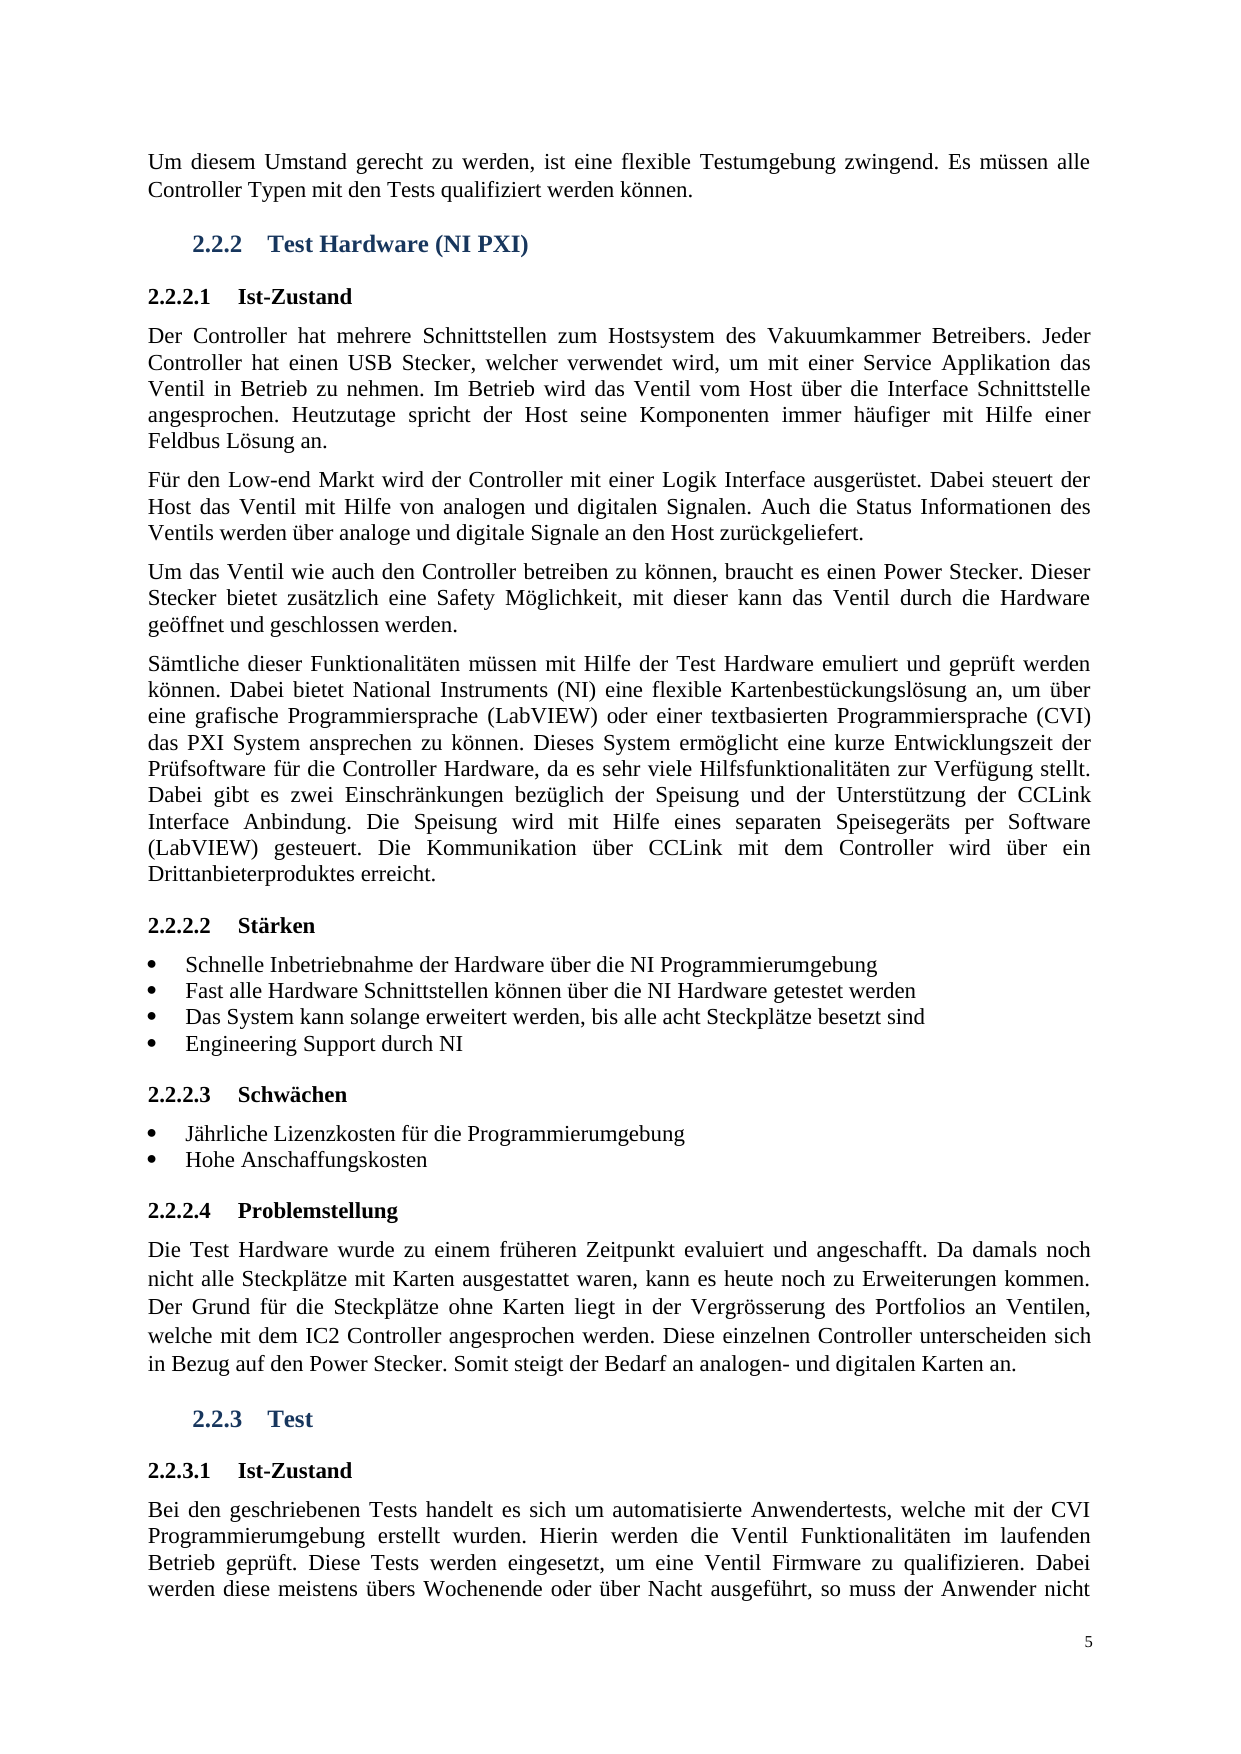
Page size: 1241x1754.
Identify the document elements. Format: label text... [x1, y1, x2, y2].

list Das System kann solange erweitert werden, bis alle acht Steckplätze besetzt sind [148, 1003, 1092, 1030]
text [148, 1496, 1092, 1602]
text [148, 148, 1092, 202]
list Schnelle Inbetriebnahme der Hardware über die NI Programmierumgebung [148, 951, 1092, 977]
subtitle Stärken [148, 912, 1092, 938]
text Der Controller hat mehrere Schnittstellen zum Hostsystem des Vakuumkammer Betreibers. Jeder Controller hat einen USB Stecker, welcher verwendet wird, um mit einer Service Applikation das Ventil in Betrieb zu nehmen. Im Betrieb wird das Ventil vom Host über die Interface Schnittstelle angesprochen. Heutzutage spricht der Host seine Komponenten immer häufiger mit Hilfe einer Feldbus Lösung an. [148, 322, 1092, 454]
list Hohe Anschaffungskosten [148, 1146, 1092, 1173]
text Die Test Hardware wurde zu einem früheren Zeitpunkt evaluiert und angeschafft. Da damals noch nicht alle Steckplätze mit Karten ausgestattet waren, kann es heute noch zu Erweiterungen kommen. Der Grund für die Steckplätze ohne Karten liegt in der Vergrösserung des Portfolios an Ventilen, welche mit dem IC2 Controller angesprochen werden. Diese einzelnen Controller unterscheiden sich in Bezug auf den Power Stecker. Somit steigt der Bedarf an analogen- und digitalen Karten an. [148, 1236, 1092, 1377]
list Engineering Support durch NI [148, 1030, 1092, 1056]
list Jährliche Lizenzkosten für die Programmierumgebung [148, 1120, 1092, 1146]
subtitle Ist-Zustand [148, 1457, 1092, 1484]
subtitle Test [192, 1404, 1092, 1432]
list Fast alle Hardware Schnittstellen können über die NI Hardware getestet werden [148, 977, 1092, 1003]
text Sämtliche dieser Funktionalitäten müssen mit Hilfe der Test Hardware emuliert und geprüft werden können. Dabei bietet National Instruments (NI) eine flexible Kartenbestückungslösung an, um über eine grafische Programmiersprache (LabVIEW) oder einer textbasierten Programmiersprache (CVI) das PXI System ansprechen zu können. Dieses System ermöglicht eine kurze Entwicklungszeit der Prüfsoftware für die Controller Hardware, da es sehr viele Hilfsfunktionalitäten zur Verfügung stellt. Dabei gibt es zwei Einschränkungen bezüglich der Speisung und der Unterstützung der CCLink Interface Anbindung. Die Speisung wird mit Hilfe eines separaten Speisegeräts per Software (LabVIEW) gesteuert. Die Kommunikation über CCLink mit dem Controller wird über ein Drittanbieterproduktes erreicht. [148, 649, 1092, 887]
text Für den Low-end Markt wird der Controller mit einer Logik Interface ausgerüstet. Dabei steuert der Host das Ventil mit Hilfe von analogen und digitalen Signalen. Auch die Status Informationen des Ventils werden über analoge und digitale Signale an den Host zurückgeliefert. [148, 466, 1092, 546]
subtitle Ist-Zustand [148, 283, 1092, 310]
text Um das Ventil wie auch den Controller betreiben zu können, braucht es einen Power Stecker. Dieser Stecker bietet zusätzlich eine Safety Möglichkeit, mit dieser kann das Ventil durch die Hardware geöffnet und geschlossen werden. [148, 558, 1092, 637]
subtitle Schwächen [148, 1081, 1092, 1107]
subtitle Problemstellung [148, 1198, 1092, 1224]
subtitle Test Hardware (NI PXI) [192, 229, 1092, 258]
